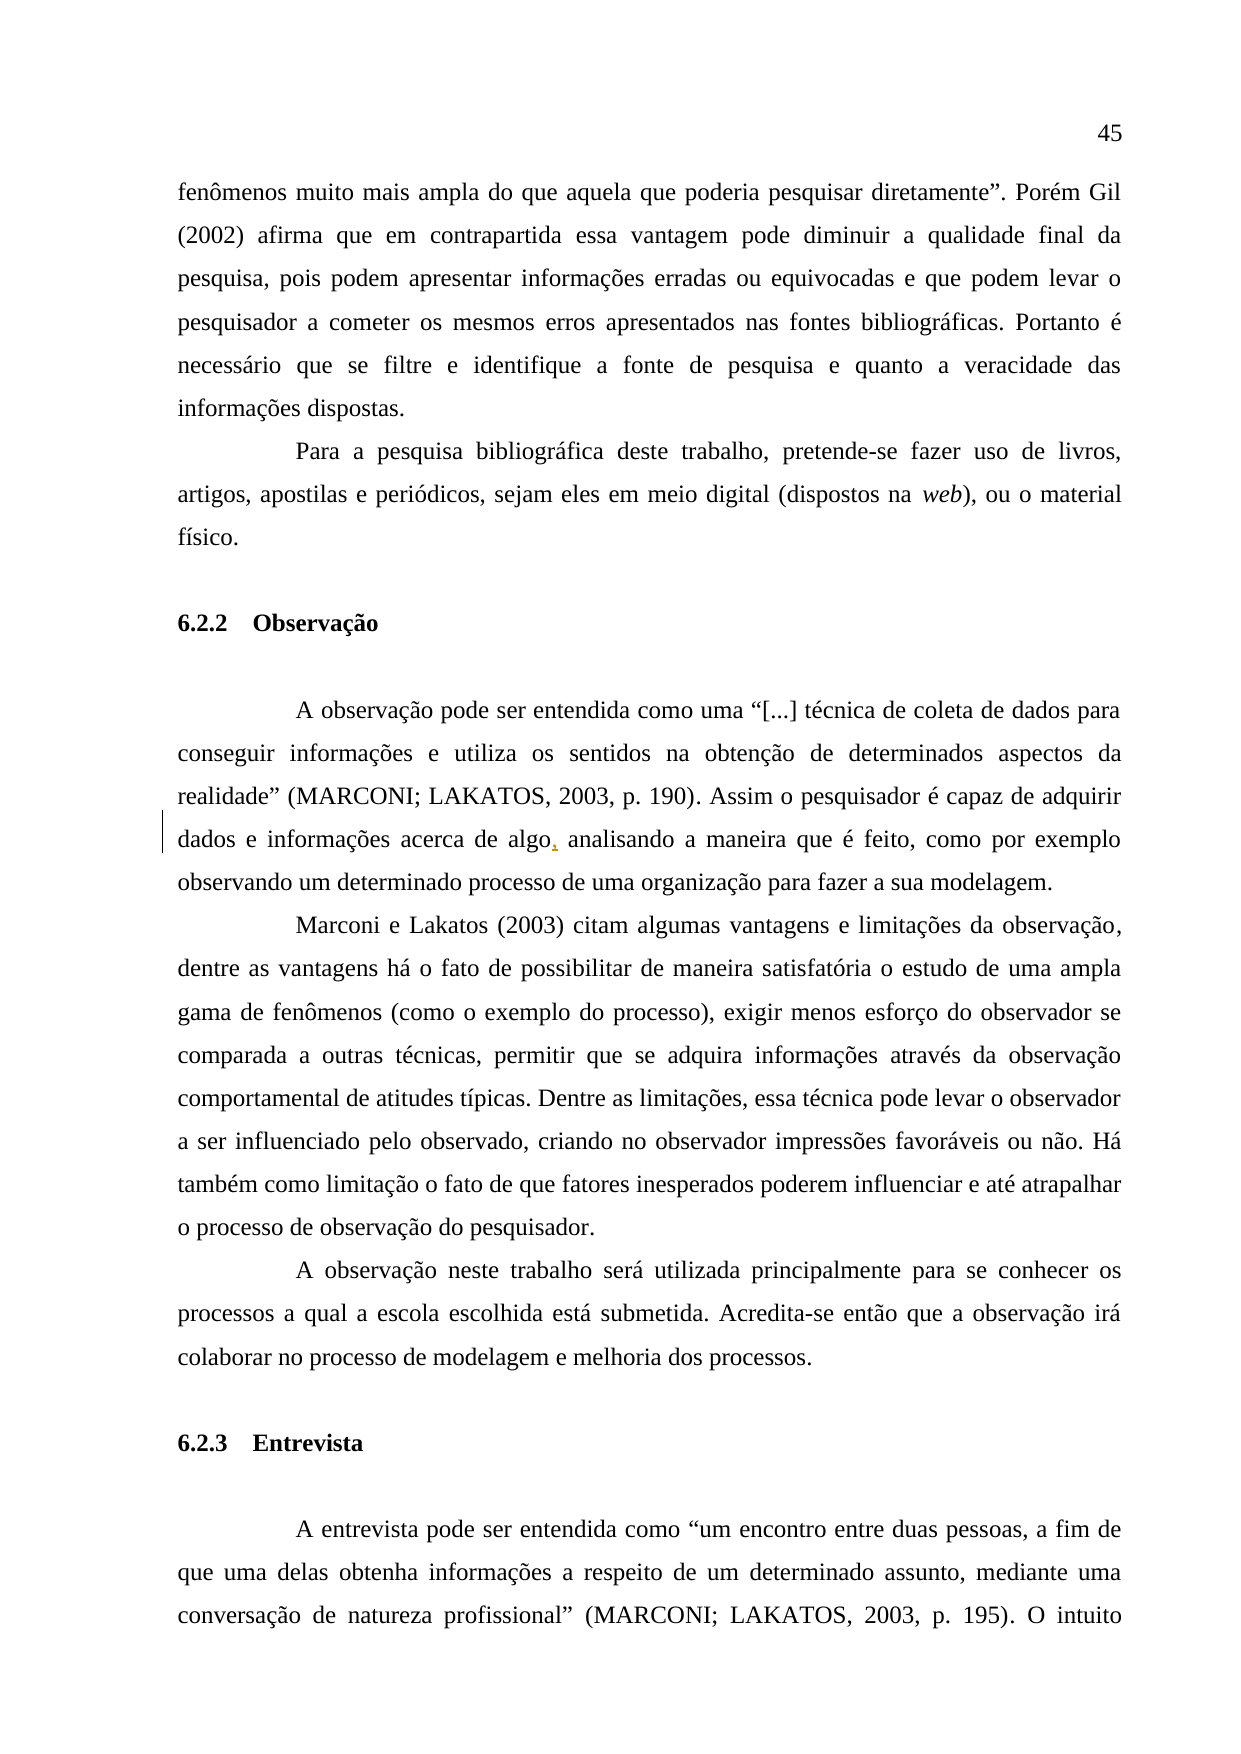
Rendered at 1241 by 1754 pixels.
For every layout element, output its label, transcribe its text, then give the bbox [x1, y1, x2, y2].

text Marconi e Lakatos citam algumas vantagens e limitações da observação, dentre as vantagens há o fato de possibilitar de maneira satisfatória o estudo de uma ampla gama de fenômenos (como o exemplo do processo), exigir menos esforço do observador se comparada a outras técnicas, permitir que se adquira informações através da observação comportamental de atitudes típicas. Dentre as limitações, essa técnica pode levar o observador a ser influenciado pelo observado, criando no observador impressões favoráveis ou não. Há também como limitação o fato de que fatores inesperados poderem influenciar e até atrapalhar o processo de observação do pesquisador. [177, 910, 1122, 1241]
subtitle Observação [177, 608, 1122, 637]
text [177, 177, 1122, 422]
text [177, 1514, 1122, 1629]
text A observação neste trabalho será utilizada principalmente para se conhecer os processos a qual a escola escolhida está submetida. Acredita-se então que a observação irá colaborar no processo de modelagem e melhoria dos processos. [177, 1255, 1122, 1370]
subtitle Entrevista [177, 1428, 1122, 1457]
text A observação pode ser entendida como uma “[...] técnica de coleta de dados para conseguir informações e utiliza os sentidos na obtenção de determinados aspectos da realidade”. Assim o pesquisador é capaz de adquirir dados e informações acerca de algo analisando a maneira que é feito, como por exemplo observando um determinado processo de uma organização para fazer a sua modelagem. [177, 695, 1122, 896]
text Para a pesquisa bibliográfica deste trabalho, pretende-se fazer uso de livros, artigos, apostilas e periódicos, sejam eles em meio digital (dispostos na web), ou o material físico. [177, 436, 1122, 551]
